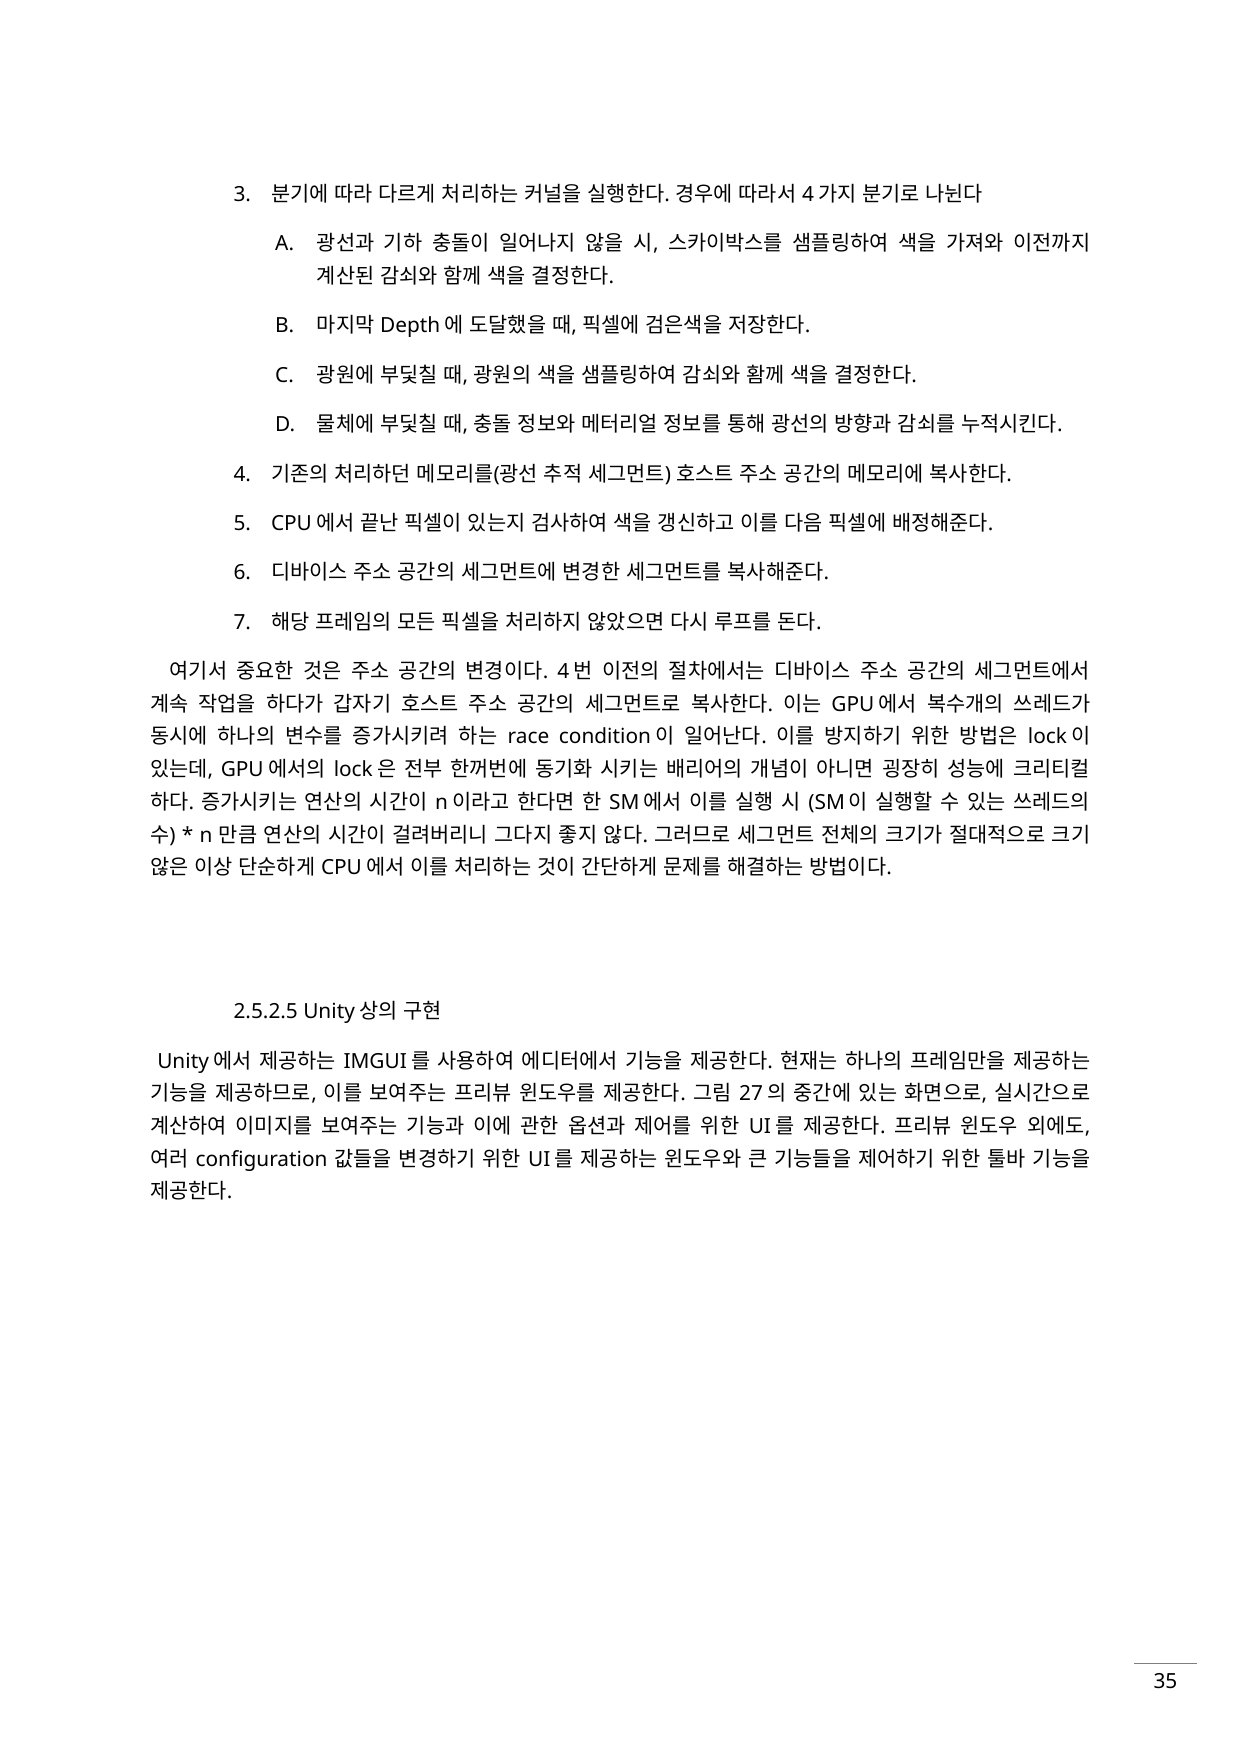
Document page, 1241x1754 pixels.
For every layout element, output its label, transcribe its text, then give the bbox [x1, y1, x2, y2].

list 분기에 따라 다르게 처리하는 커널을 실행한다. 경우에 따라서 4가지 분기로 나뉜다 [233, 177, 1090, 207]
list CPU에서 끝난 픽셀이 있는지 검사하여 색을 갱신하고 이를 다음 픽셀에 배정해준다. [233, 506, 1090, 536]
list 광원에 부딫칠 때, 광원의 색을 샘플링하여 감쇠와 홤께 색을 결정한다. [275, 358, 1090, 388]
text 2.5.2.5 Unity상의 구현 [209, 994, 1090, 1025]
list 물체에 부딫칠 때, 충돌 정보와 메터리얼 정보를 통해 광선의 방향과 감쇠를 누적시킨다. [275, 407, 1090, 438]
list 광선과 기하 충돌이 일어나지 않을 시, 스카이박스를 샘플링하여 색을 가져와 이전까지 계산된 감쇠와 함께 색을 결정한다. [275, 227, 1090, 289]
text Unity에서 제공하는 IMGUI를 사용하여 에디터에서 기능을 제공한다. 현재는 하나의 프레임만을 제공하는 기능을 제공하므로, 이를 보여주는 프리뷰 윈도우를 제공한다. 그림 27의 중간에 있는 화면으로, 실시간으로 계산하여 이미지를 보여주는 기능과 이에 관한 옵션과 제어를 위한 UI를 제공한다. 프리뷰 윈도우 외에도, 여러 configuration 값들을 변경하기 위한 UI를 제공하는 윈도우와 큰 기능들을 제어하기 위한 툴바 기능을 제공한다. [150, 1044, 1090, 1205]
list 해당 프레임의 모든 픽셀을 처리하지 않았으면 다시 루프를 돈다. [233, 605, 1090, 635]
text 여기서 중요한 것은 주소 공간의 변경이다. 4번 이전의 절차에서는 디바이스 주소 공간의 세그먼트에서 계속 작업을 하다가 갑자기 호스트 주소 공간의 세그먼트로 복사한다. 이는 GPU에서 복수개의 쓰레드가 동시에 하나의 변수를 증가시키려 하는 race condition이 일어난다. 이를 방지하기 위한 방법은 lock이 있는데, GPU에서의 lock은 전부 한꺼번에 동기화 시키는 배리어의 개념이 아니면 굉장히 성능에 크리티컬 하다. 증가시키는 연산의 시간이 n이라고 한다면 한 SM에서 이를 실행 시 (SM이 실행할 수 있는 쓰레드의 수) * n 만큼 연산의 시간이 걸려버리니 그다지 좋지 않다. 그러므로 세그먼트 전체의 크기가 절대적으로 크기 않은 이상 단순하게 CPU에서 이를 처리하는 것이 간단하게 문제를 해결하는 방법이다. [150, 654, 1090, 881]
list 디바이스 주소 공간의 세그먼트에 변경한 세그먼트를 복사해준다. [233, 556, 1090, 586]
list 마지막 Depth에 도달했을 때, 픽셀에 검은색을 저장한다. [275, 309, 1090, 339]
list 기존의 처리하던 메모리를(광선 추적 세그먼트) 호스트 주소 공간의 메모리에 복사한다. [233, 457, 1090, 487]
